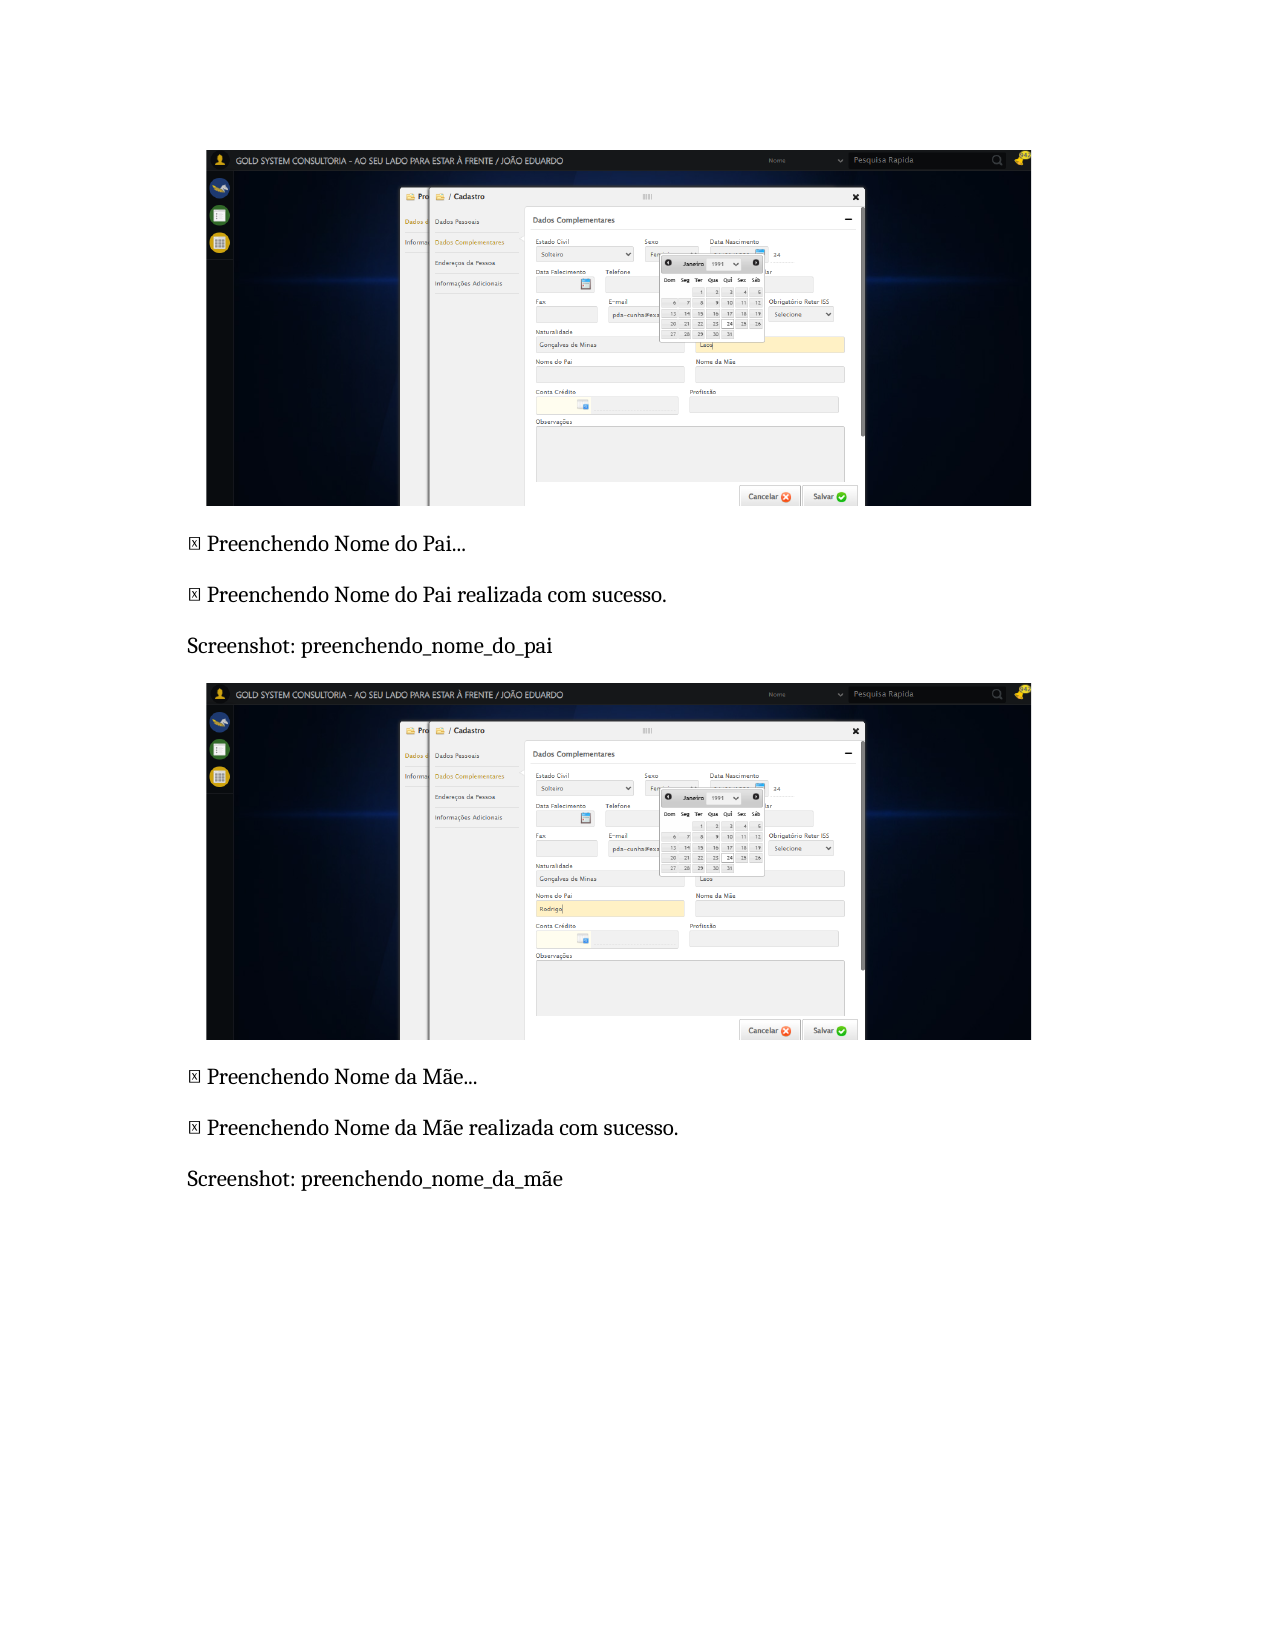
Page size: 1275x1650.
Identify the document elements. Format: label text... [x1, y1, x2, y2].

text Screenshot: preenchendo_nome_do_pai [187, 632, 1087, 659]
text ✅ Preenchendo Nome da Mãe realizada com sucesso. [187, 1115, 1087, 1141]
text Screenshot: preenchendo_nome_da_mãe [187, 1166, 1087, 1192]
text 🔄 Preenchendo Nome do Pai... [187, 530, 1087, 557]
picture [206, 683, 1032, 1040]
text ✅ Preenchendo Nome do Pai realizada com sucesso. [187, 581, 1087, 608]
picture [206, 150, 1032, 506]
text 🔄 Preenchendo Nome da Mãe... [187, 1064, 1087, 1090]
